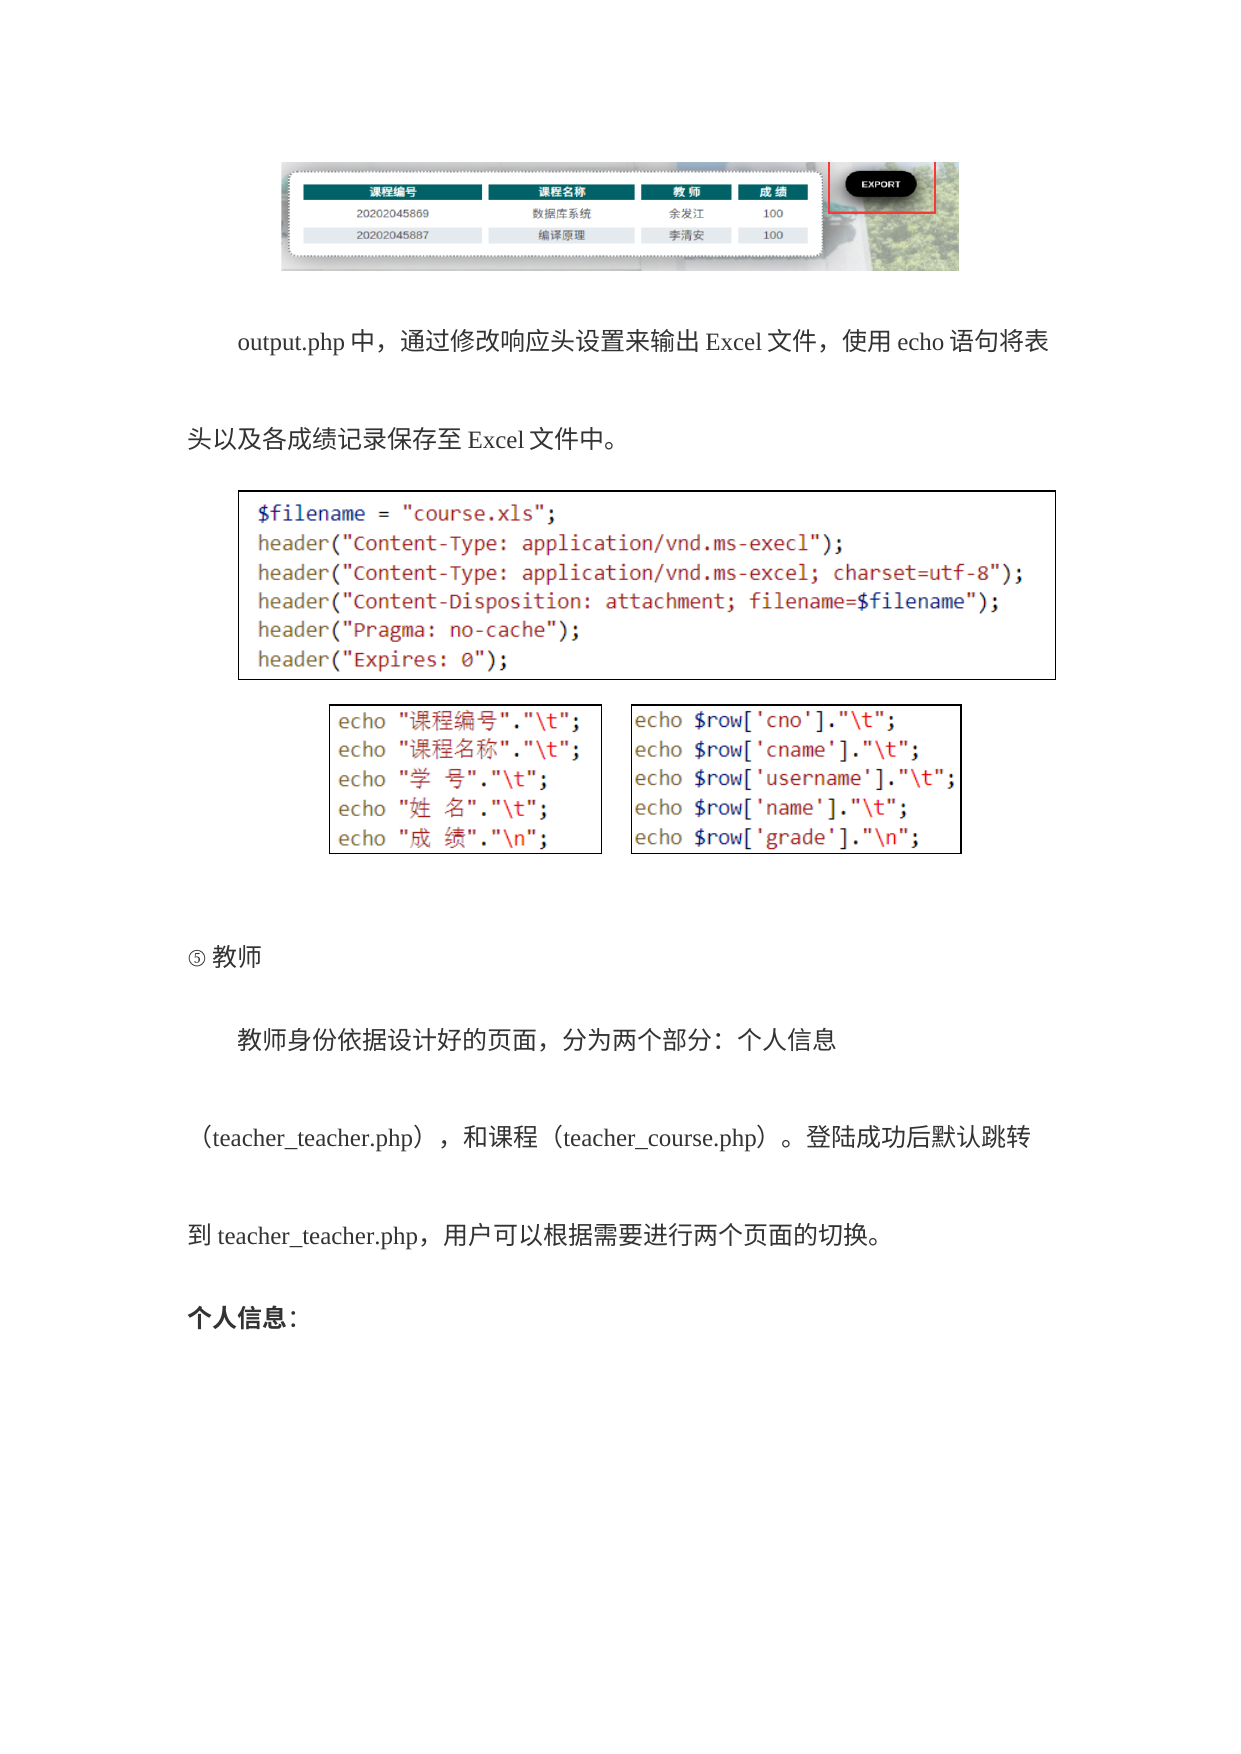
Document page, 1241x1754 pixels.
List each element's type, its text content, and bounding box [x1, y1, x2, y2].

text 教师身份依据设计好的页面，分为两个部分：个人信息（teacher_teacher.php），和课程（teacher_course.php）。登陆成功后默认跳转到teacher_teacher.php，用户可以根据需要进行两个页面的切换。 [187, 1006, 1053, 1266]
picture [239, 492, 1055, 679]
text output.php中，通过修改响应头设置来输出Excel文件，使用echo语句将表头以及各成绩记录保存至Excel文件中。 [187, 307, 1053, 470]
text ⑤ 教师 [187, 923, 1053, 988]
text 个人信息： [187, 1284, 1053, 1349]
picture [330, 706, 601, 853]
picture [632, 706, 960, 853]
picture [281, 162, 959, 271]
